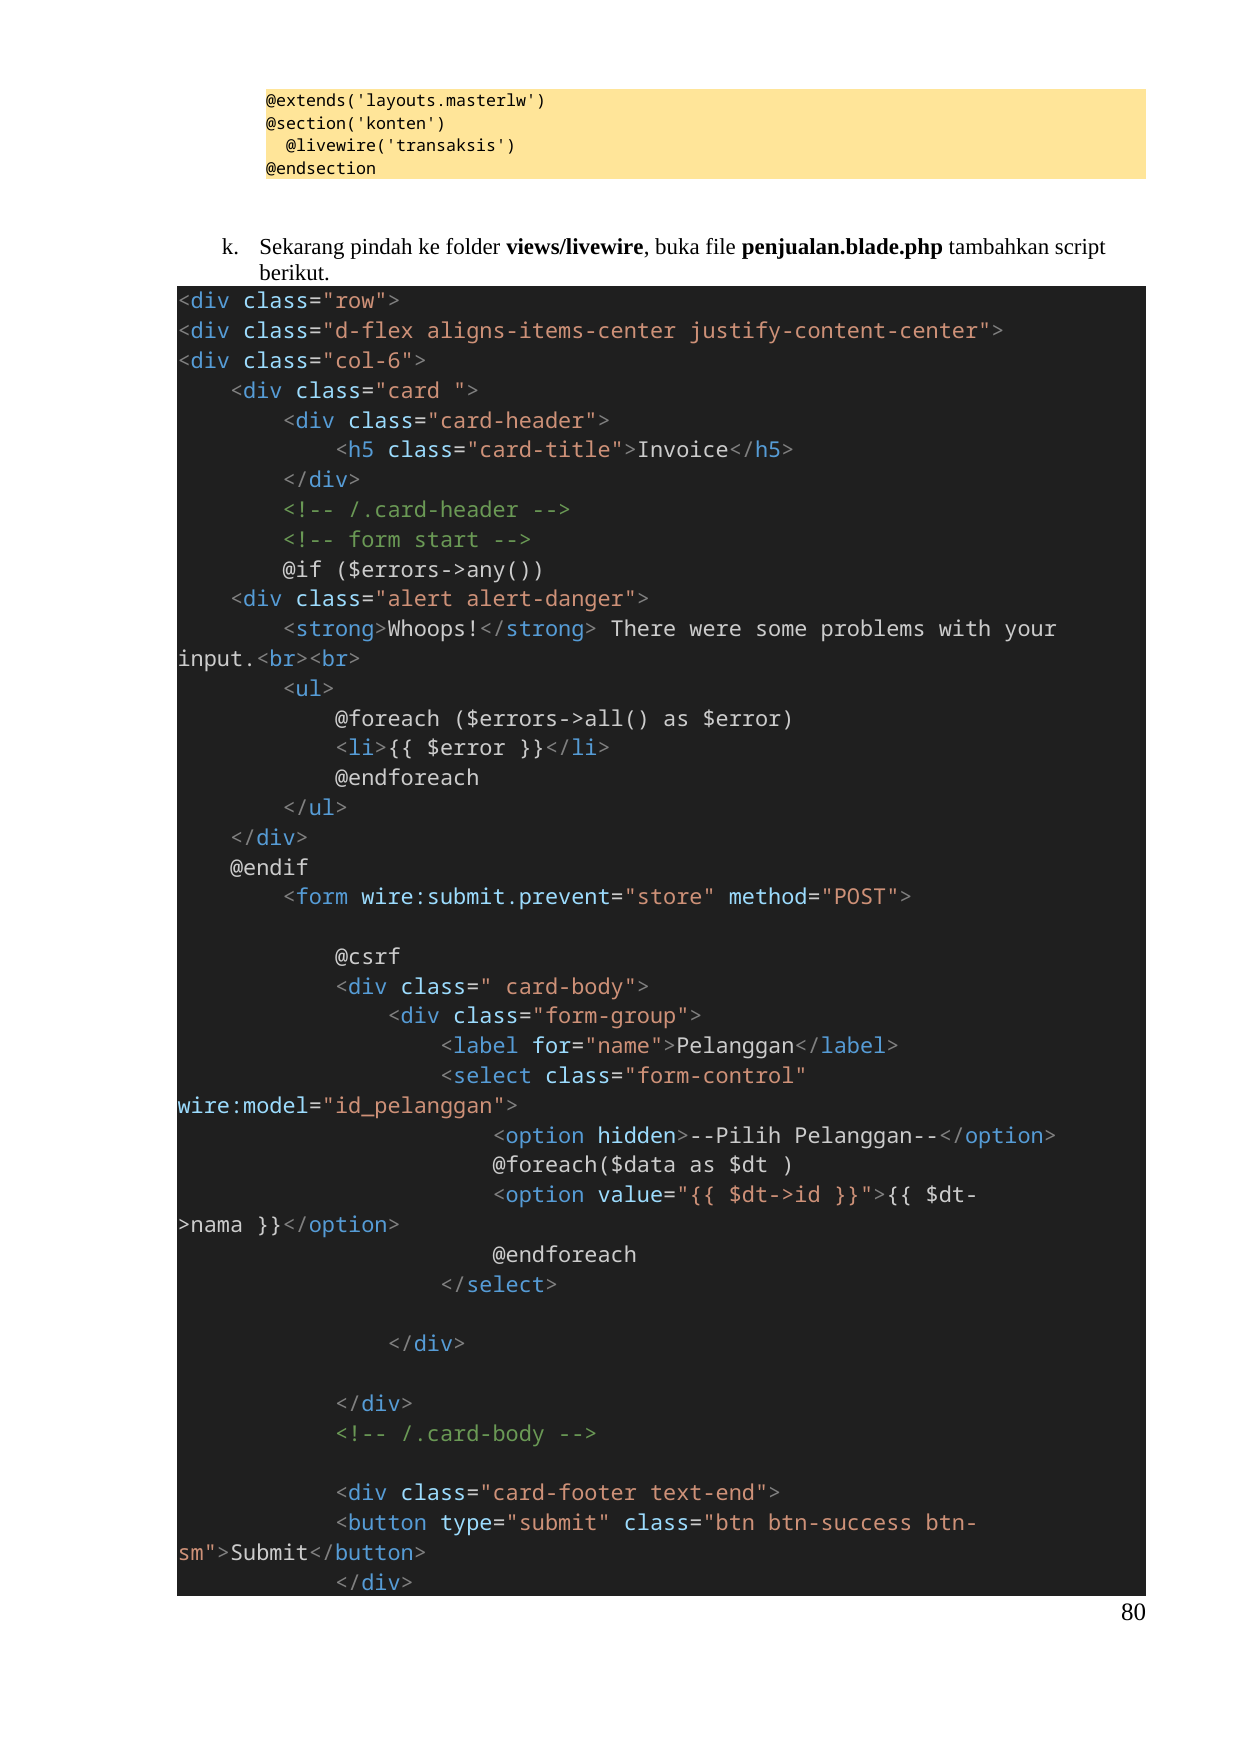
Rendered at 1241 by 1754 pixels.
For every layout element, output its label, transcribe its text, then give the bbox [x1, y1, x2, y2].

text <h5 class="card-title">Invoice</h5> [177, 434, 1146, 464]
text </div> [177, 1328, 1146, 1358]
text </div> [177, 1567, 1146, 1596]
text @endif [177, 852, 1146, 881]
text <form wire:submit.prevent="store" method="POST"> [177, 881, 1146, 911]
text <!-- /.card-body --> [177, 1418, 1146, 1447]
list Sekarang pindah ke folder views/livewire, buka file penjualan.blade.php tambahkan script berikut. [222, 233, 1146, 286]
text </div> [177, 464, 1146, 494]
text @endforeach [177, 1239, 1146, 1269]
text <ul> [177, 673, 1146, 703]
text @foreach ($errors->all() as $error) [177, 703, 1146, 732]
text </ul> [177, 792, 1146, 822]
text <div class="form-group"> [177, 1001, 1146, 1030]
text <div class="alert alert-danger"> [177, 583, 1146, 613]
text <div class=" card-body"> [177, 971, 1146, 1001]
text @endforeach [177, 762, 1146, 792]
text <option hidden>--Pilih Pelanggan--</option> [177, 1120, 1146, 1149]
text @foreach($data as $dt ) [177, 1149, 1146, 1179]
text </div> [177, 1388, 1146, 1418]
text <div class="card-footer text-end"> [177, 1477, 1146, 1507]
text <strong>Whoops!</strong> There were some problems with your input.<br><br> [177, 613, 1146, 673]
text <div class="row"> [177, 286, 1146, 315]
text <div class="d-flex aligns-items-center justify-content-center"> [177, 315, 1146, 345]
text <div class="card-header"> [177, 405, 1146, 434]
text @if ($errors->any()) [177, 554, 1146, 583]
text <li>{{ $error }}</li> [177, 732, 1146, 762]
text <label for="name">Pelanggan</label> [177, 1030, 1146, 1060]
text <div class="col-6"> [177, 345, 1146, 375]
text <!-- /.card-header --> [177, 494, 1146, 524]
text <div class="card "> [177, 375, 1146, 405]
text @endsection [266, 157, 1146, 179]
text @livewire('transaksis') [266, 134, 1146, 157]
text <button type="submit" class="btn btn-success btn-sm">Submit</button> [177, 1507, 1146, 1567]
text </div> [177, 822, 1146, 852]
text <!-- form start --> [177, 524, 1146, 554]
text @csrf [177, 941, 1146, 971]
text @section('konten') [266, 111, 1146, 134]
text <option value="{{ $dt->id }}">{{ $dt->nama }}</option> [177, 1179, 1146, 1239]
text </select> [177, 1269, 1146, 1298]
text @extends('layouts.masterlw') [266, 89, 1146, 111]
text <select class="form-control" wire:model="id_pelanggan"> [177, 1060, 1146, 1120]
